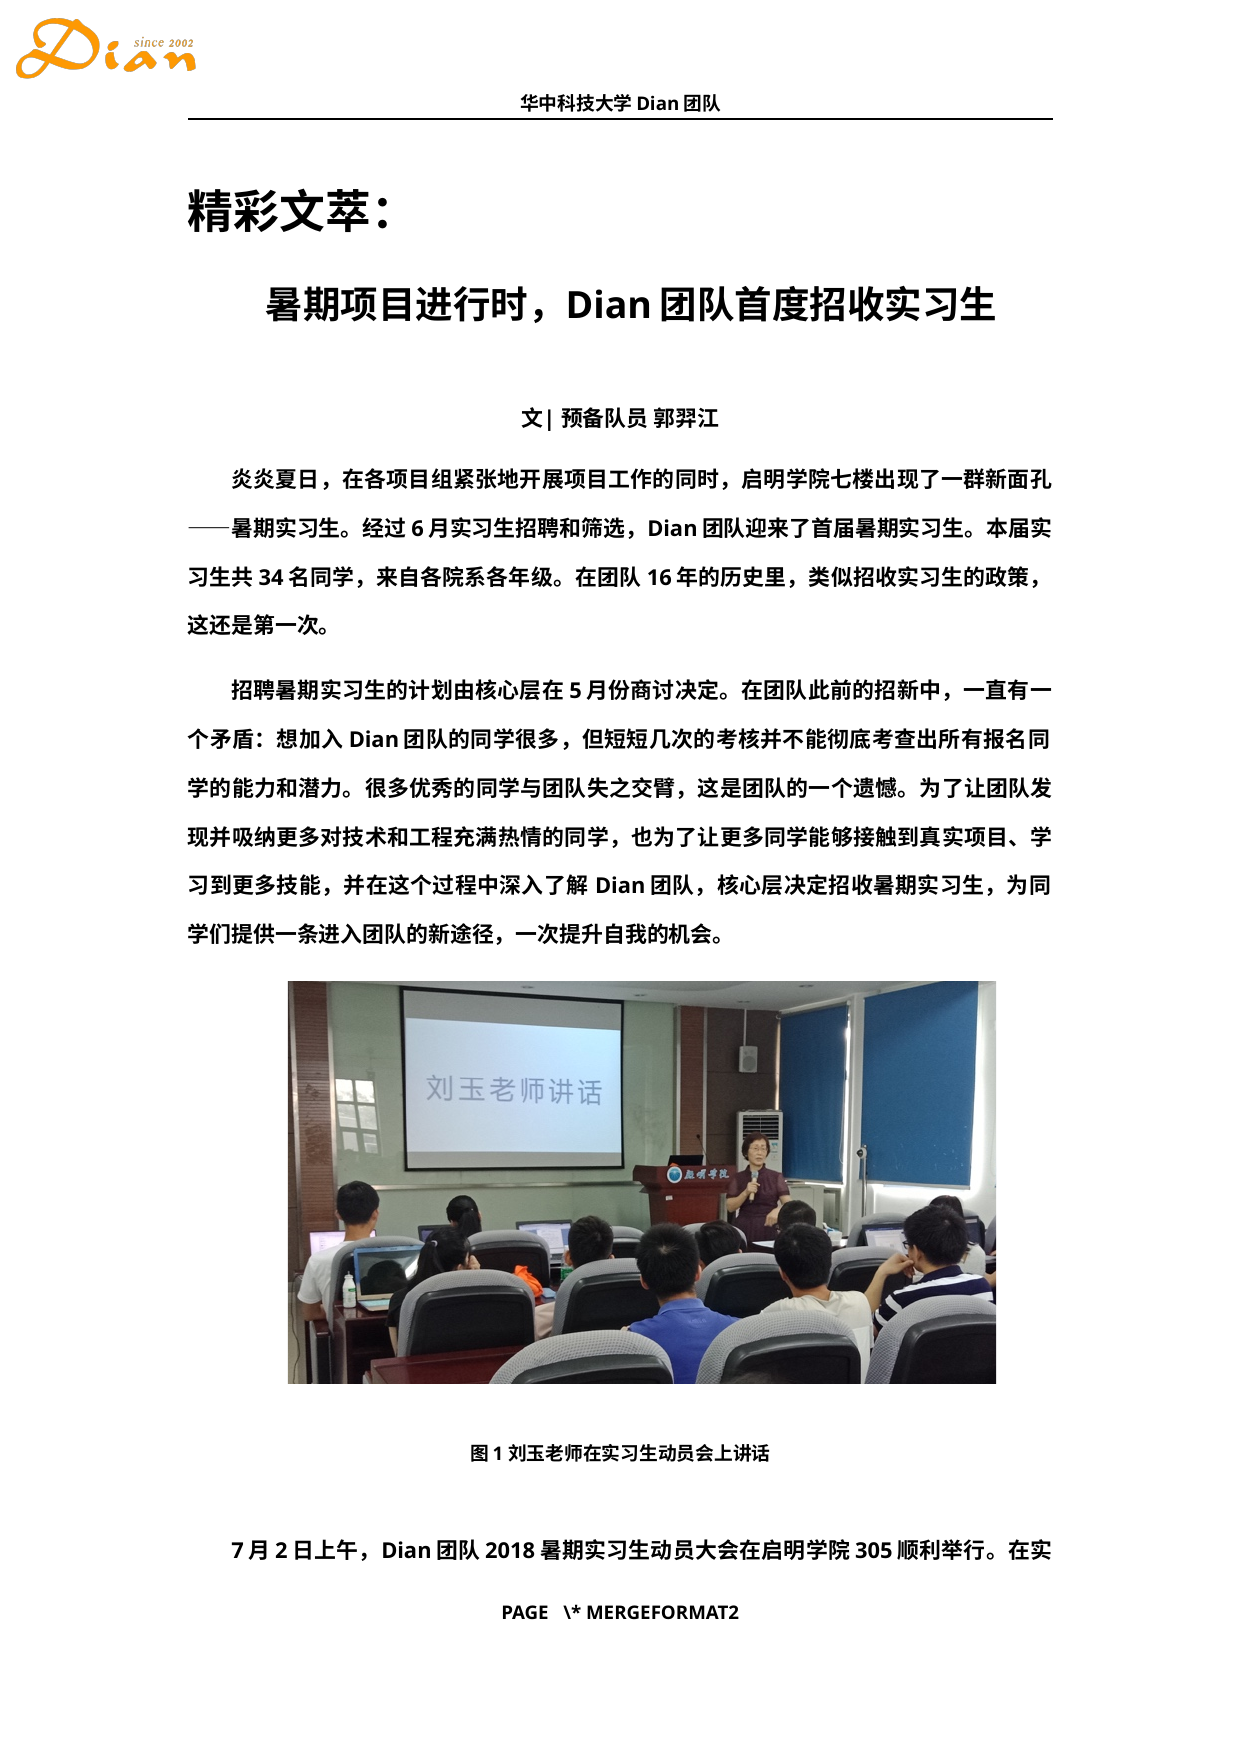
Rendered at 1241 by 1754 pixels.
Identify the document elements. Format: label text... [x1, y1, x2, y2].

text 精彩文萃： [187, 160, 1053, 257]
picture [4, 4, 207, 88]
text 招聘暑期实习生的计划由核心层在5月份商讨决定。在团队此前的招新中，一直有一个矛盾：想加入Dian团队的同学很多，但短短几次的考核并不能彻底考查出所有报名同学的能力和潜力。很多优秀的同学与团队失之交臂，这是团队的一个遗憾。为了让团队发现并吸纳更多对技术和工程充满热情的同学，也为了让更多同学能够接触到真实项目、学习到更多技能，并在这个过程中深入了解Dian团队，核心层决定招收暑期实习生，为同学们提供一条进入团队的新途径，一次提升自我的机会。 [187, 673, 1053, 949]
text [187, 1532, 1053, 1565]
text 炎炎夏日，在各项目组紧张地开展项目工作的同时，启明学院七楼出现了一群新面孔——暑期实习生。经过6月实习生招聘和筛选，Dian团队迎来了首届暑期实习生。本届实习生共34名同学，来自各院系各年级。在团队16年的历史里，类似招收实习生的政策，这还是第一次。 [187, 462, 1053, 641]
text 文| 预备队员 郭羿江 [187, 401, 1053, 433]
picture [287, 981, 997, 1384]
text 图1 刘玉老师在实习生动员会上讲话 [187, 1436, 1053, 1468]
text 暑期项目进行时，Dian团队首度招收实习生 [209, 270, 1053, 335]
